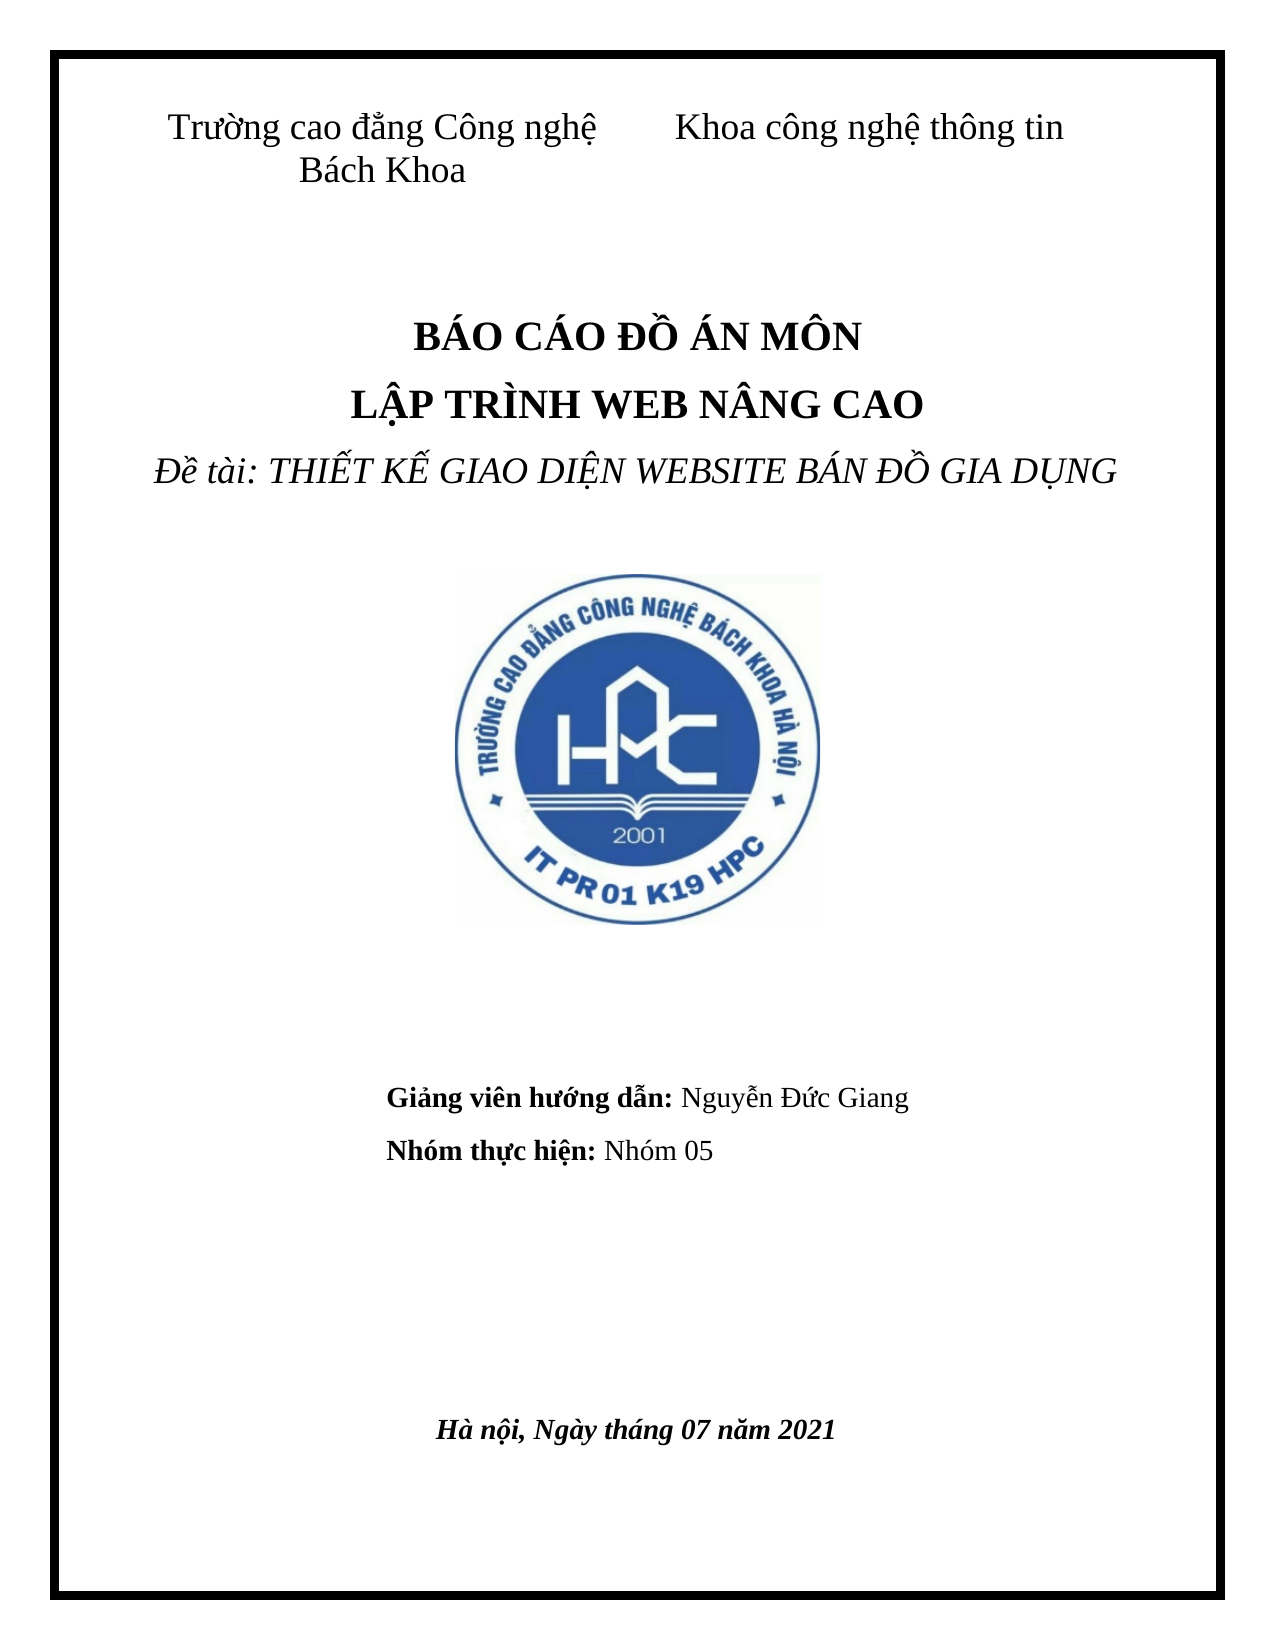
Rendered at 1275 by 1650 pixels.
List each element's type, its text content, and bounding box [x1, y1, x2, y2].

picture [454, 574, 821, 925]
text Hà nội, Ngày tháng 07 năm 2021 [150, 1412, 1125, 1446]
table_header Khoa công nghệ thông tin [626, 105, 1113, 191]
text Nhóm thực hiện: Nhóm 05 [386, 1133, 1125, 1166]
text Giảng viên hướng dẫn: Nguyễn Đức Giang [386, 1080, 1125, 1114]
text LẬP TRÌNH WEB NÂNG CAO [150, 380, 1125, 428]
text BÁO CÁO ĐỒ ÁN MÔN [150, 311, 1125, 359]
table_header Trường cao đẳng Công nghệ Bách Khoa [139, 105, 626, 191]
text Đề tài: THIẾT KẾ GIAO DIỆN WEBSITE BÁN ĐỒ GIA DỤNG [150, 448, 1125, 491]
